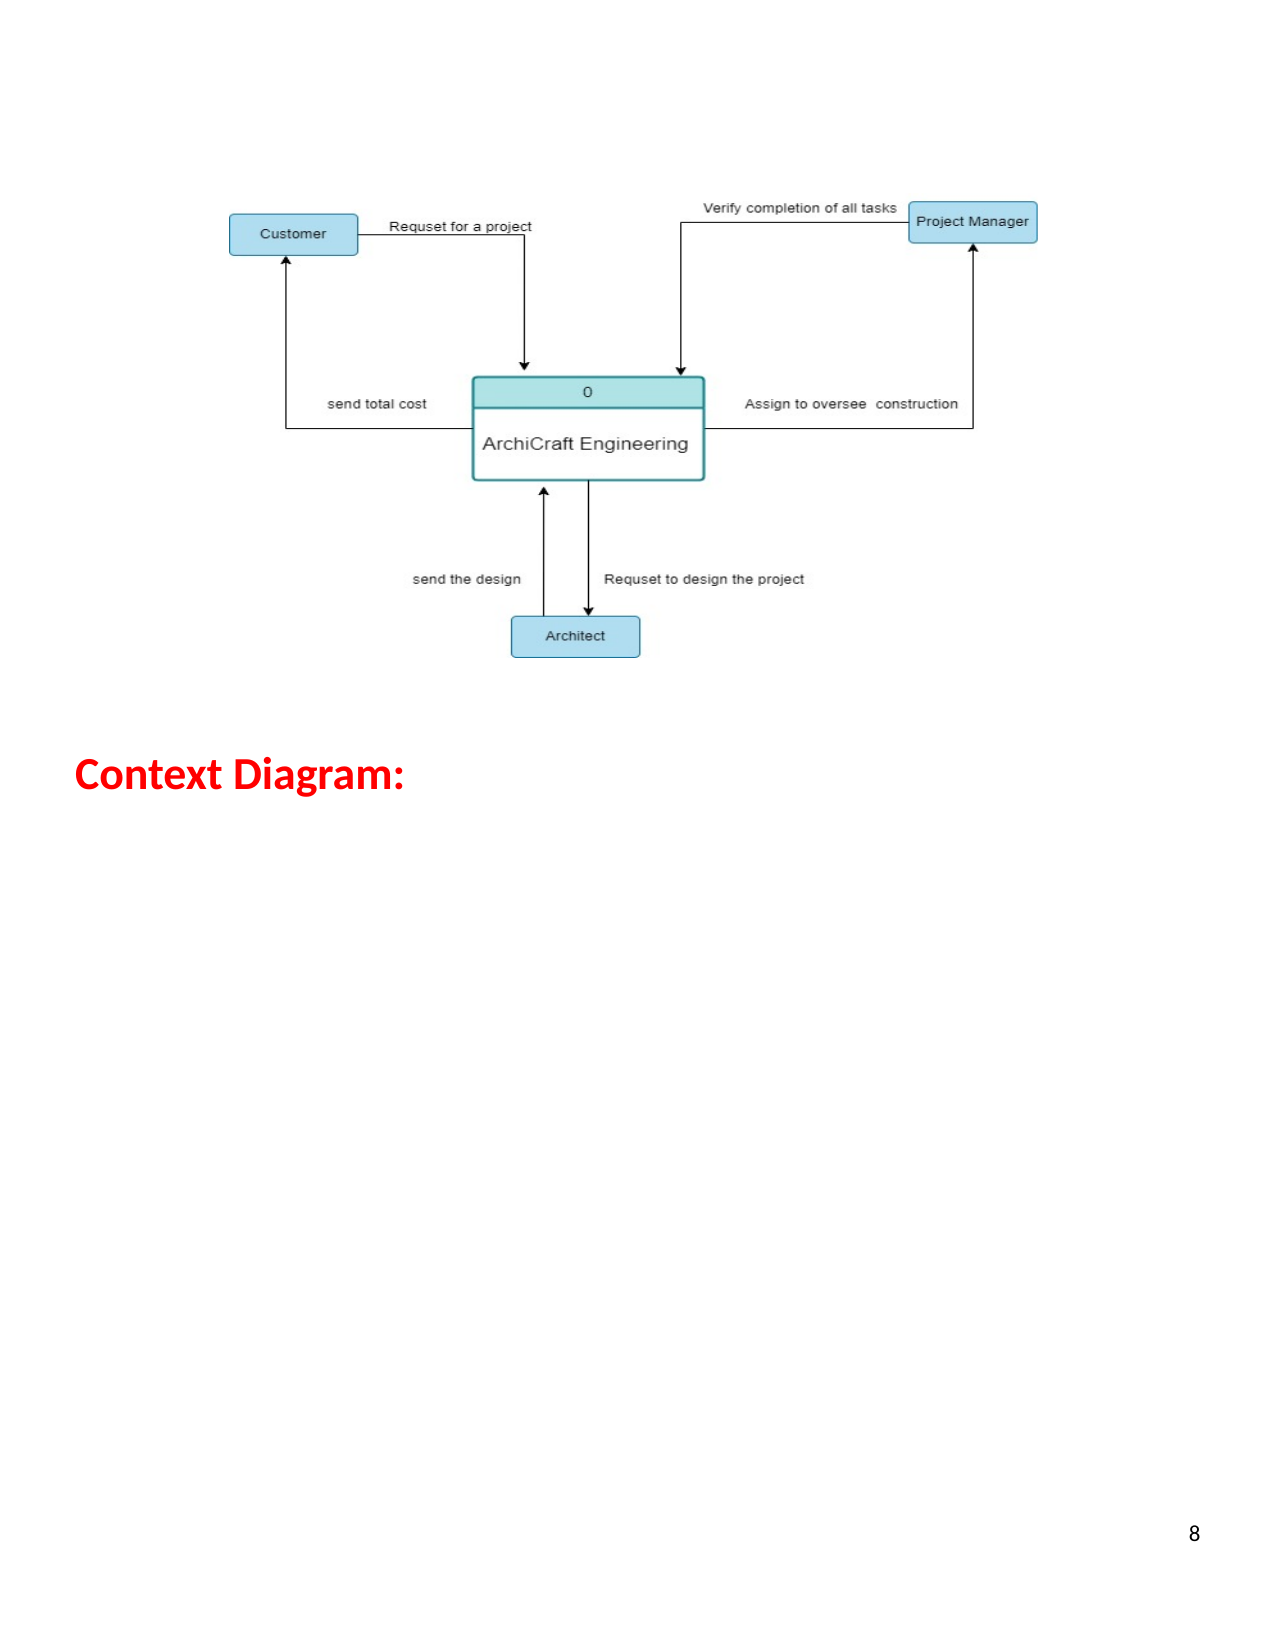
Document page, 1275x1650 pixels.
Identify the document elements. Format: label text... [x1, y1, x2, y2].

text Context Diagram: [75, 745, 1200, 801]
picture [229, 193, 1038, 658]
